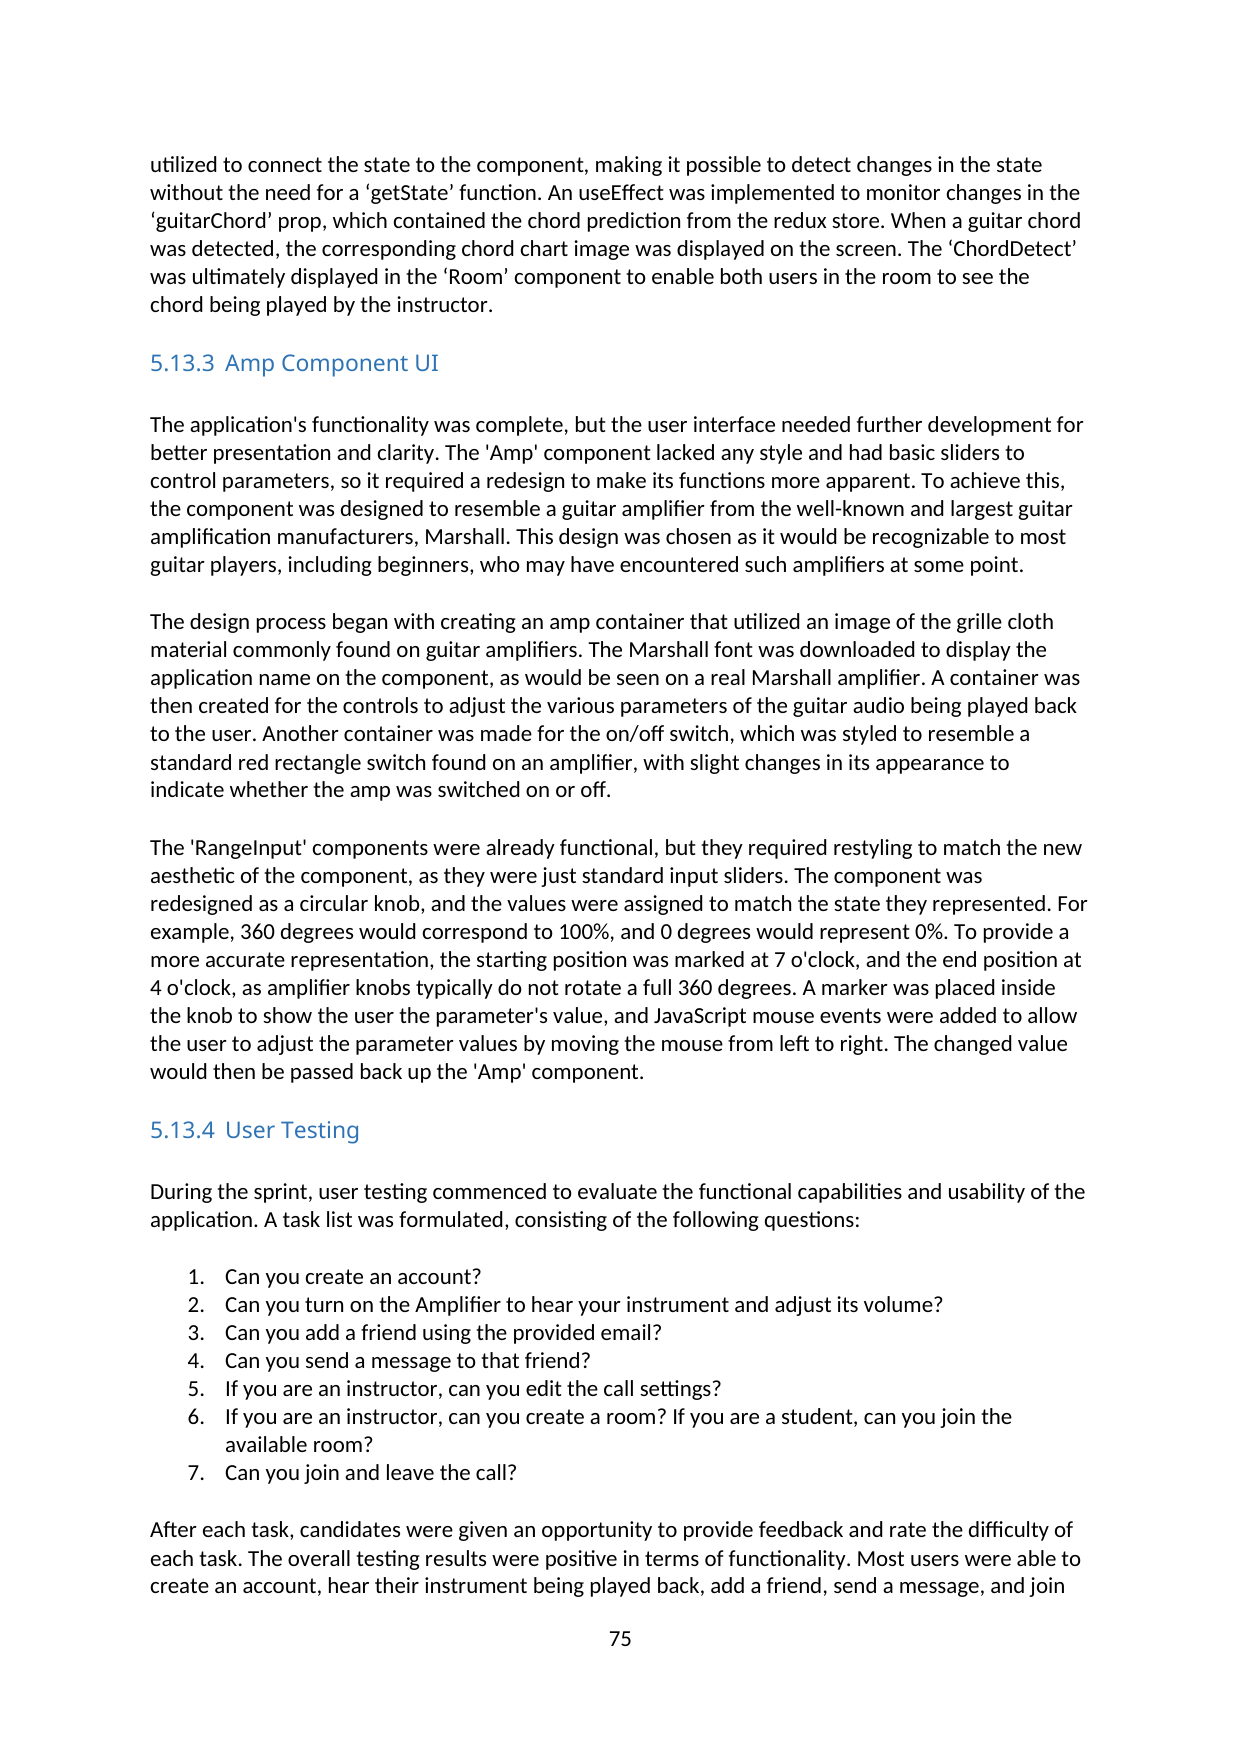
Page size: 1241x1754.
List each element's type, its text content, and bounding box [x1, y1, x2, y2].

list Can you turn on the Amplifier to hear your instrument and adjust its volume? [187, 1290, 1090, 1318]
list Can you create an account? [187, 1262, 1090, 1290]
list Can you add a friend using the provided email? [187, 1318, 1090, 1346]
text The 'RangeInput' components were already functional, but they required restyling to match the new aesthetic of the component, as they were just standard input sliders. The component was redesigned as a circular knob, and the values were assigned to match the state they represented. For example, 360 degrees would correspond to 100%, and 0 degrees would represent 0%. To provide a more accurate representation, the starting position was marked at 7 o'clock, and the end position at 4 o'clock, as amplifier knobs typically do not rotate a full 360 degrees. A marker was placed inside the knob to show the user the parameter's value, and JavaScript mouse events were added to allow the user to adjust the parameter values by moving the mouse from left to right. The changed value would then be passed back up the 'Amp' component. [150, 833, 1090, 1085]
list If you are an instructor, can you create a room? If you are a student, can you join the available room? [187, 1402, 1090, 1458]
subtitle Amp Component UI [150, 347, 1090, 378]
list Can you send a message to that friend? [187, 1346, 1090, 1374]
text The design process began with creating an amp container that utilized an image of the grille cloth material commonly found on guitar amplifiers. The Marshall font was downloaded to display the application name on the component, as would be seen on a real Marshall amplifier. A container was then created for the controls to adjust the various parameters of the guitar audio being played back to the user. Another container was made for the on/off switch, which was styled to resemble a standard red rectangle switch found on an amplifier, with slight changes in its appearance to indicate whether the amp was switched on or off. [150, 607, 1090, 804]
text The application's functionality was complete, but the user interface needed further development for better presentation and clarity. The 'Amp' component lacked any style and had basic sliders to control parameters, so it required a redesign to make its functions more apparent. To achieve this, the component was designed to resemble a guitar amplifier from the well-known and largest guitar amplification manufacturers, Marshall. This design was chosen as it would be recognizable to most guitar players, including beginners, who may have encountered such amplifiers at some point. [150, 410, 1090, 578]
text During the sprint, user testing commenced to evaluate the functional capabilities and usability of the application. A task list was formulated, consisting of the following questions: [150, 1177, 1090, 1233]
list Can you join and leave the call? [187, 1458, 1090, 1486]
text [150, 150, 1090, 318]
list If you are an instructor, can you edit the call settings? [187, 1374, 1090, 1402]
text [150, 1516, 1090, 1600]
subtitle User Testing [150, 1114, 1090, 1145]
